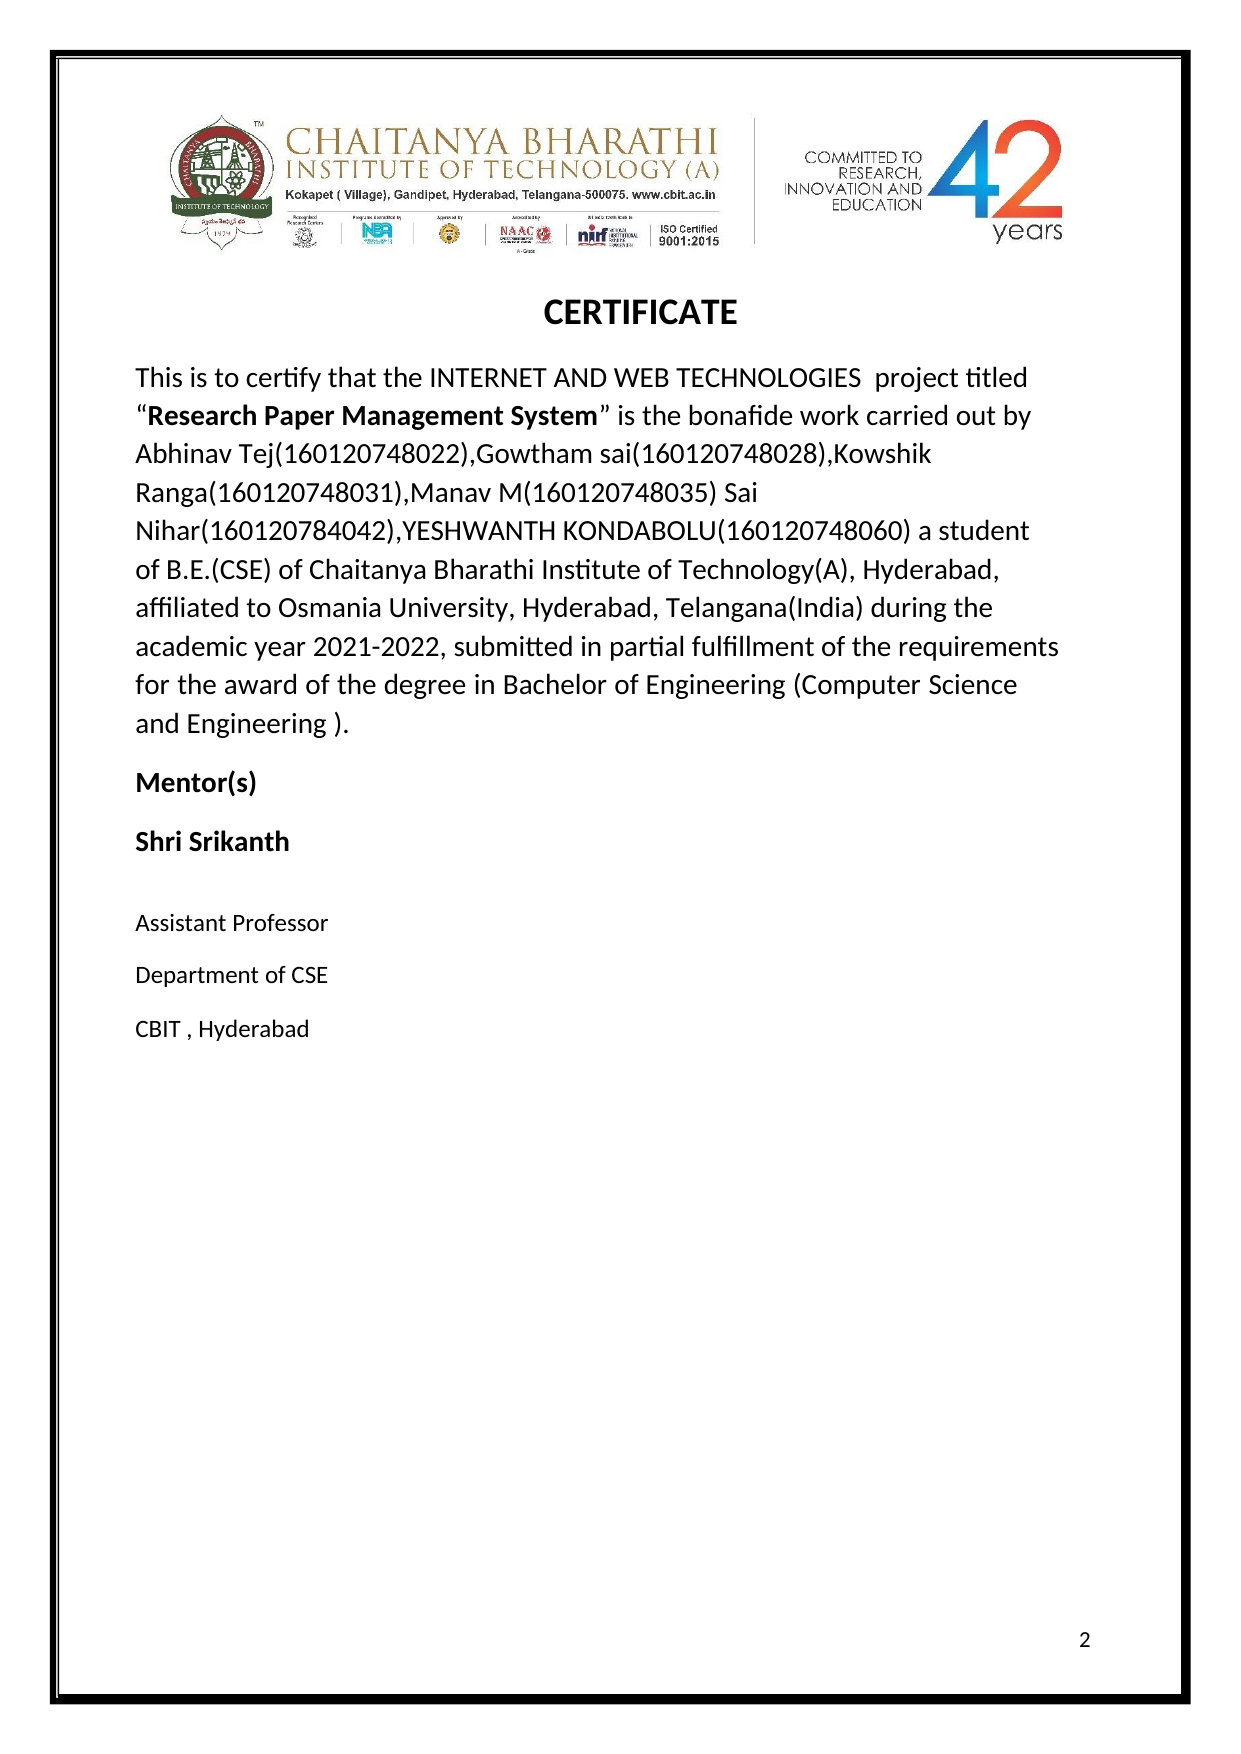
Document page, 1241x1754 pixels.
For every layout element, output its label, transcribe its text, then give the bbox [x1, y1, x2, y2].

picture [160, 112, 1070, 254]
text This is to certify that the INTERNET AND WEB TECHNOLOGIES project titled “Research Paper Management System” is the bonafide work carried out by Abhinav Tej(160120748022),Gowtham sai(160120748028),Kowshik Ranga(160120748031),Manav M(160120748035) Sai Nihar(160120784042),YESHWANTH KONDABOLU(160120748060) a student of B.E.(CSE) of Chaitanya Bharathi Institute of Technology(A), Hyderabad, affiliated to Osmania University, Hyderabad, Telangana(India) during the academic year 2021-2022, submitted in partial fulfillment of the requirements for the award of the degree in Bachelor of Engineering (Computer Science and Engineering ). [135, 359, 1062, 740]
text CBIT , Hyderabad [135, 1013, 1144, 1043]
subtitle CERTIFICATE [228, 288, 1053, 334]
text Mentor(s) [135, 764, 1144, 799]
text Shri Srikanth [135, 823, 403, 859]
text Assistant Professor Department of CSE [135, 907, 403, 990]
